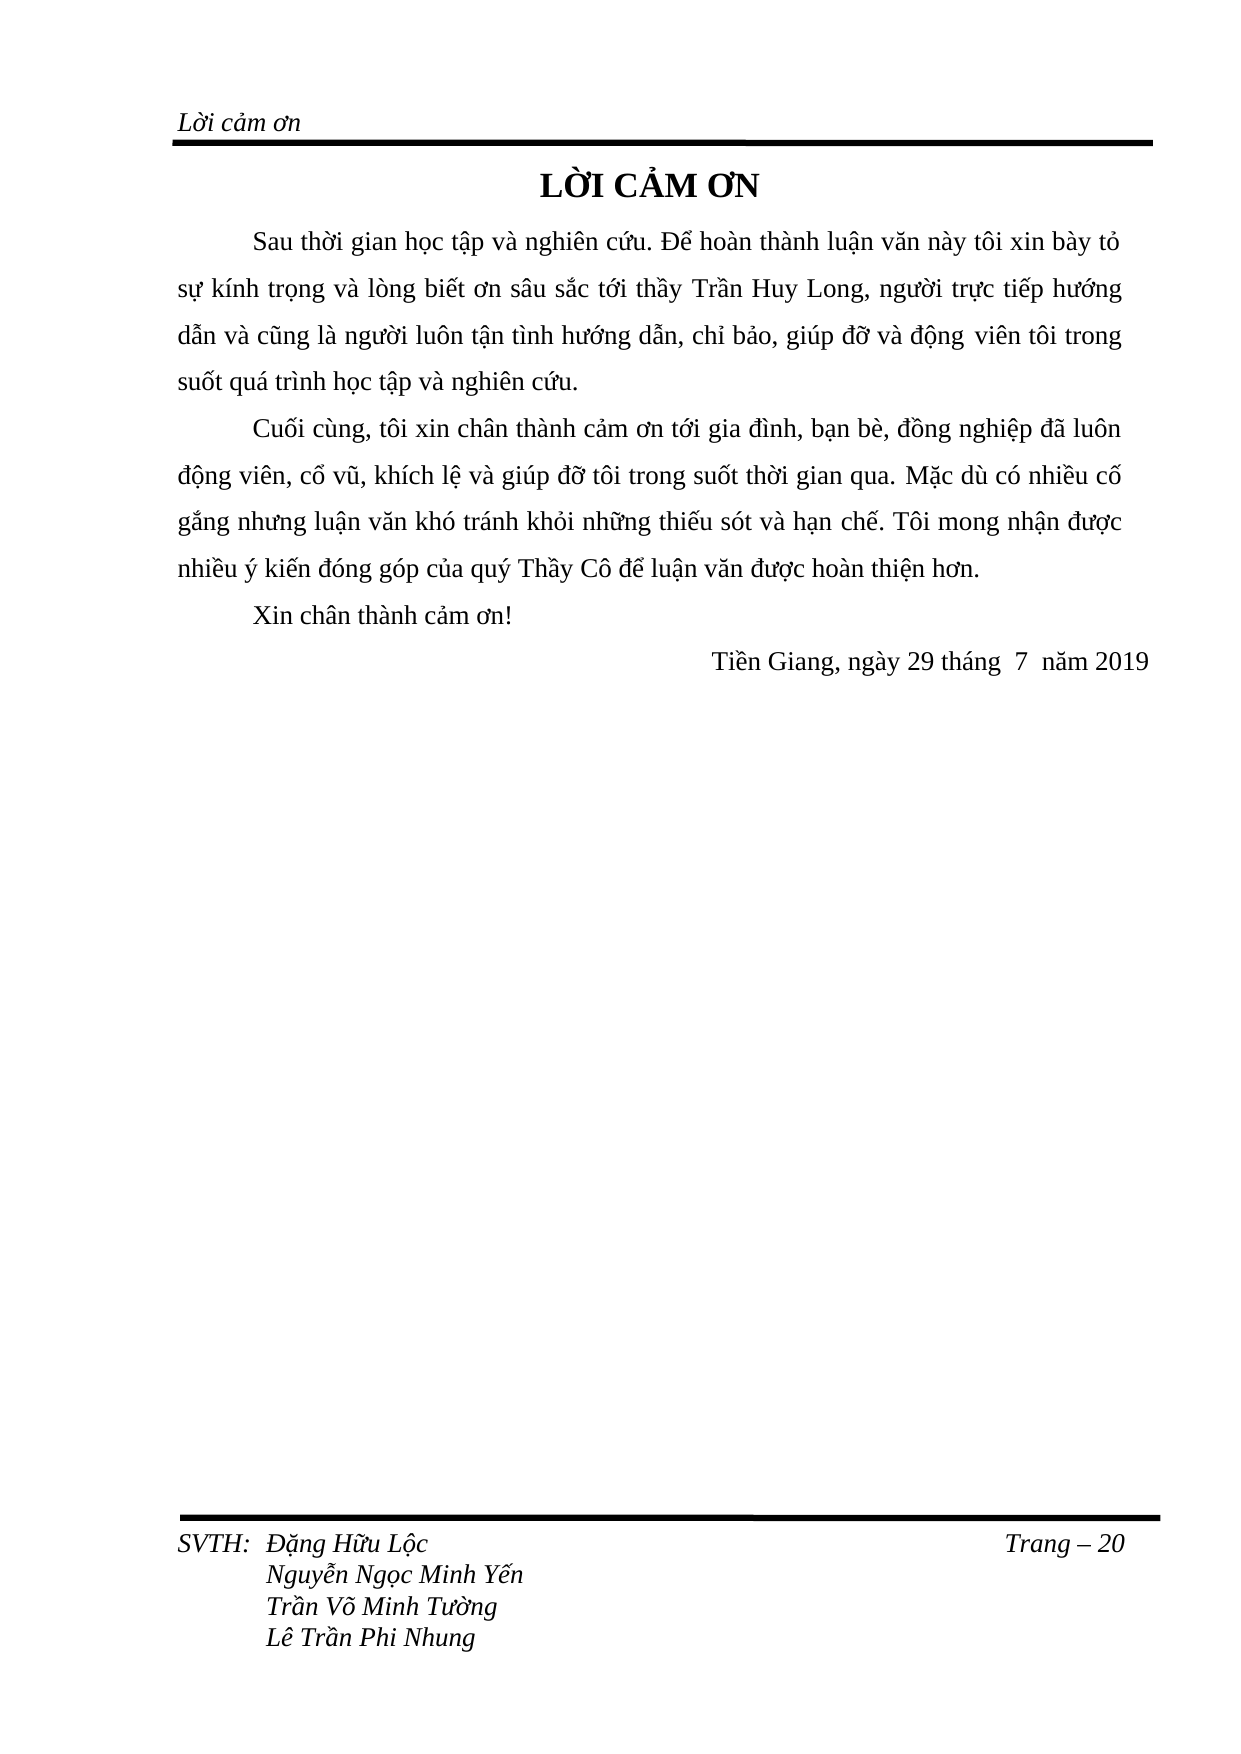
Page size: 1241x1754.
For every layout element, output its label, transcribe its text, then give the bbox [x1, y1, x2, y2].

text LỜI CẢM ƠN [177, 164, 1122, 205]
text Xin chân thành cảm ơn! [177, 599, 1122, 630]
text Cuối cùng, tôi xin chân thành cảm ơn tới gia đình, bạn bè, đồng nghiệp đã luôn động viên, cổ vũ, khích lệ và giúp đỡ tôi trong suốt thời gian qua. Mặc dù có nhiều cố gắng nhưng luận văn khó tránh khỏi những thiếu sót và hạn chế. Tôi mong nhận được nhiều ý kiến đóng góp của quý Thầy Cô để luận văn được hoàn thiện hơn. [177, 412, 1122, 583]
text Tiền Giang, ngày 29 tháng 7 năm 2019 [177, 645, 1122, 677]
text Sau thời gian học tập và nghiên cứu. Để hoàn thành luận văn này tôi xin bày tỏ sự kính trọng và lòng biết ơn sâu sắc tới thầy Trần Huy Long, người trực tiếp hướng dẫn và cũng là người luôn tận tình hướng dẫn, chỉ bảo, giúp đỡ và động viên tôi trong suốt quá trình học tập và nghiên cứu. [177, 225, 1122, 397]
